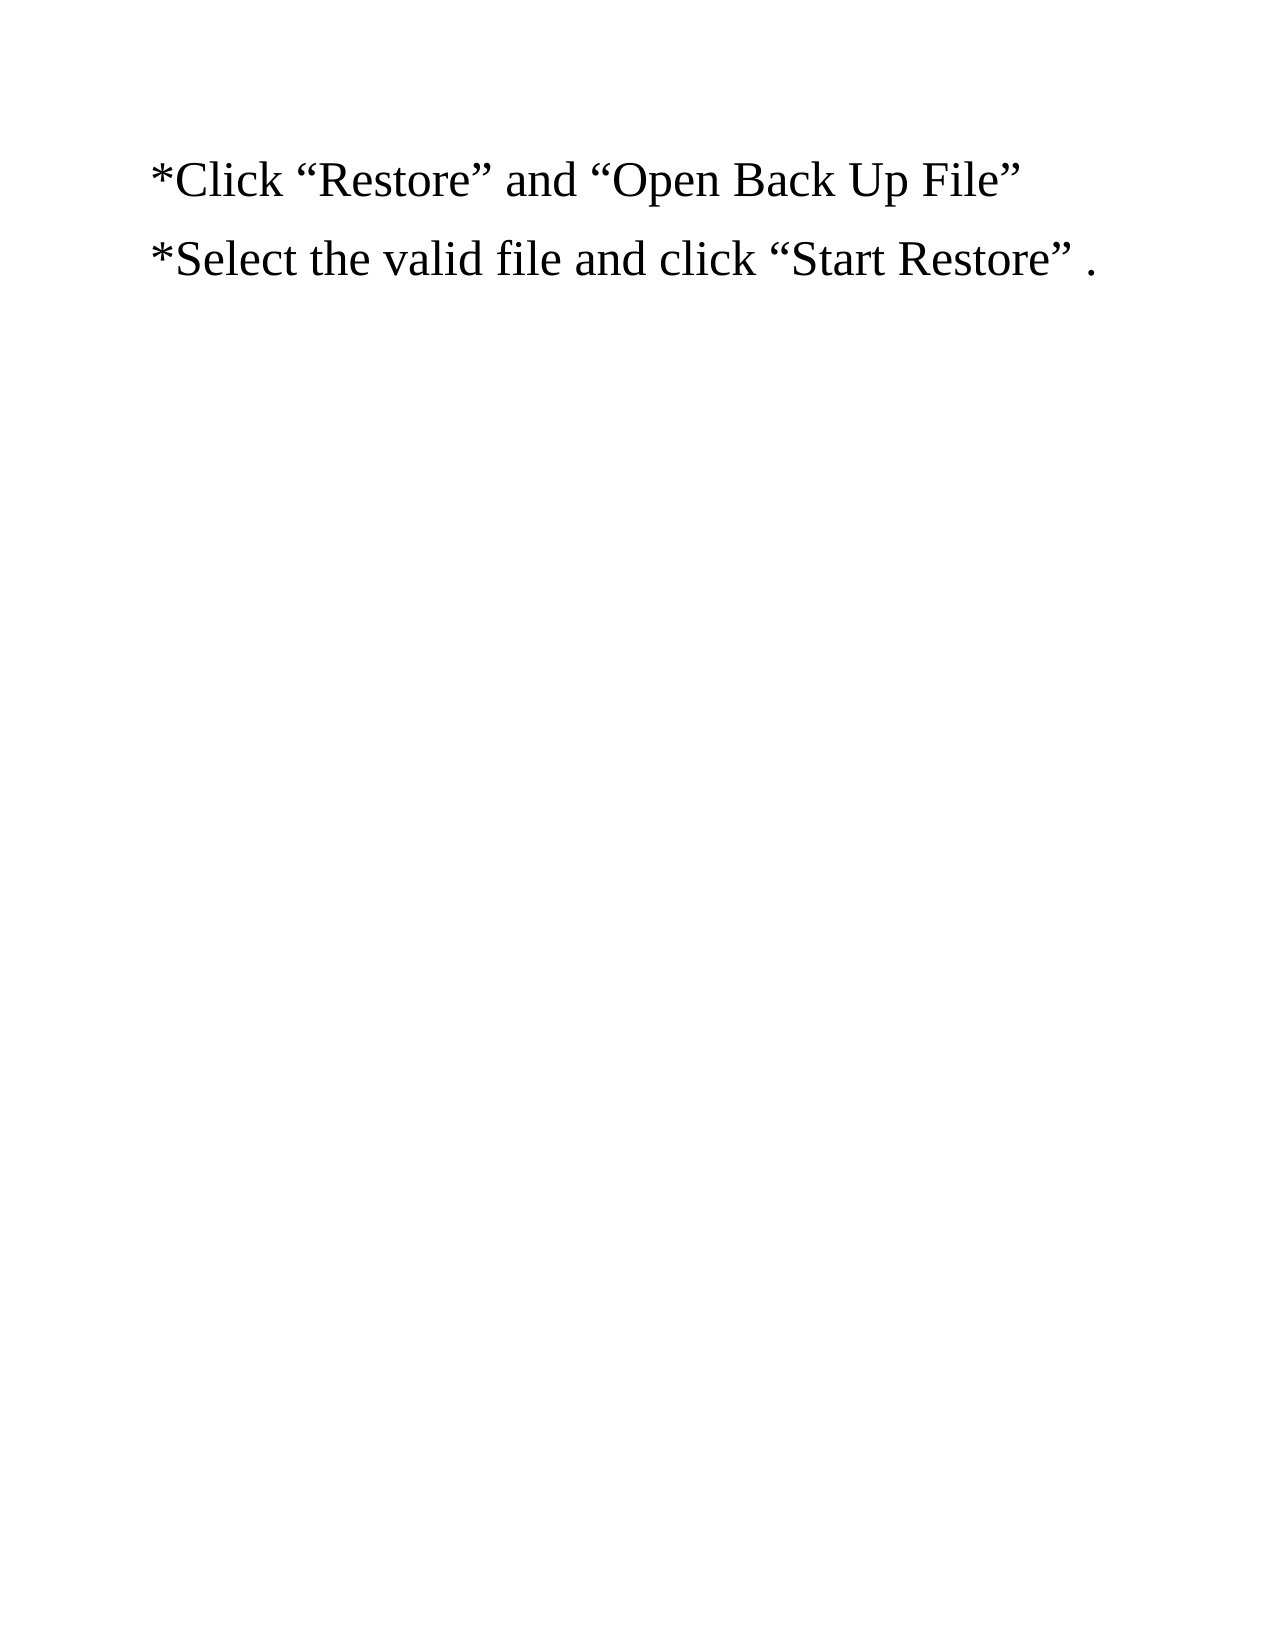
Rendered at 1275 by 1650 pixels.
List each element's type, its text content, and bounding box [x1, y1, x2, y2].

text *Select the valid file and click “Start Restore” . [150, 229, 1125, 286]
text *Click “Restore” and “Open Back Up File” [150, 150, 1125, 207]
